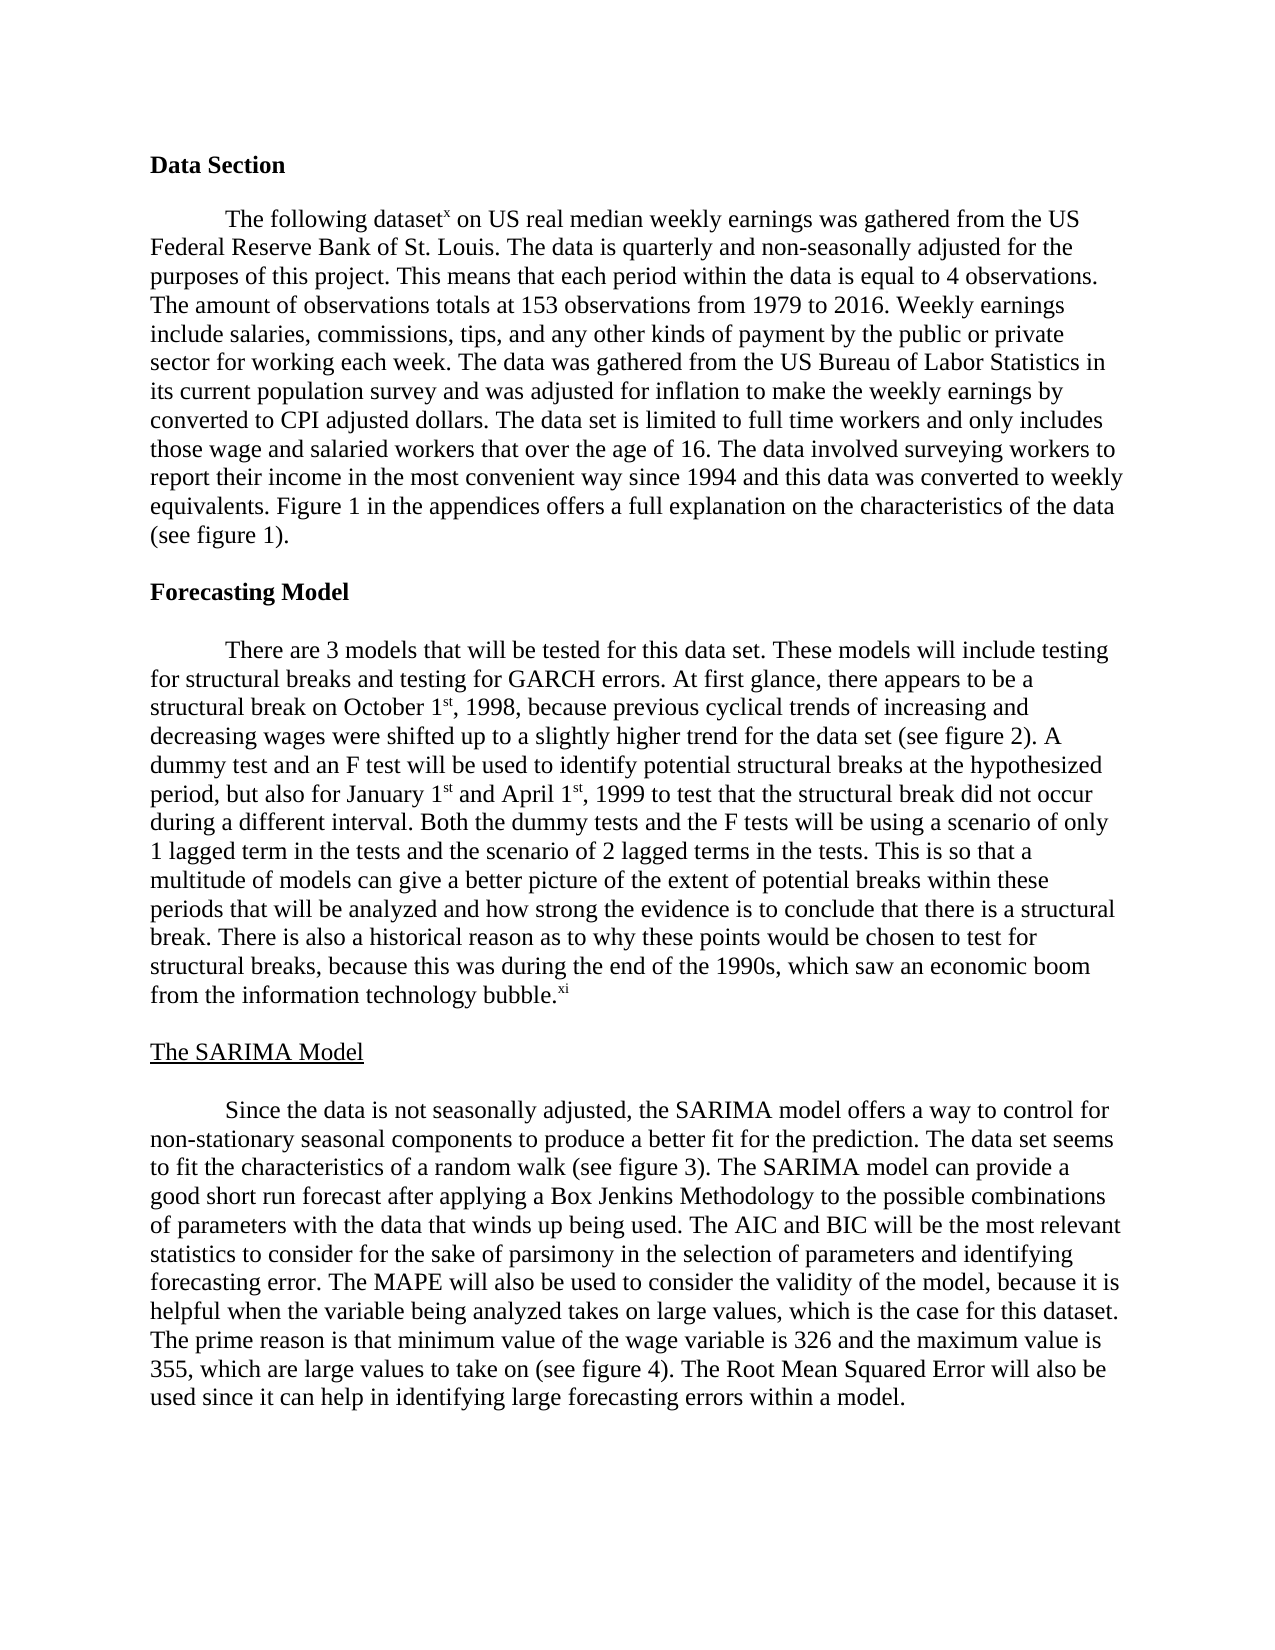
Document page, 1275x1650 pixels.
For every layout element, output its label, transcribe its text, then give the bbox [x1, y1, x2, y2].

text There are 3 models that will be tested for this data set. These models will include testing for structural breaks and testing for GARCH errors. At first glance, there appears to be a structural break on October 1st, 1998, because previous cyclical trends of increasing and decreasing wages were shifted up to a slightly higher trend for the data set (see figure 2). A dummy test and an F test will be used to identify potential structural breaks at the hypothesized period, but also for January 1st and April 1st, 1999 to test that the structural break did not occur during a different interval. Both the dummy tests and the F tests will be using a scenario of only 1 lagged term in the tests and the scenario of 2 lagged terms in the tests. This is so that a multitude of models can give a better picture of the extent of potential breaks within these periods that will be analyzed and how strong the evidence is to conclude that there is a structural break. There is also a historical reason as to why these points would be chosen to test for structural breaks, because this was during the end of the 1990s, which saw an economic boom from the information technology bubble. [150, 635, 1125, 1009]
text The SARIMA Model [150, 1037, 1125, 1066]
text The following dataset on US real median weekly earnings was gathered from the US Federal Reserve Bank of St. Louis. The data is quarterly and non-seasonally adjusted for the purposes of this project. This means that each period within the data is equal to 4 observations. The amount of observations totals at 153 observations from 1979 to 2016. Weekly earnings include salaries, commissions, tips, and any other kinds of payment by the public or private sector for working each week. The data was gathered from the US Bureau of Labor Statistics in its current population survey and was adjusted for inflation to make the weekly earnings by converted to CPI adjusted dollars. The data set is limited to full time workers and only includes those wage and salaried workers that over the age of 16. The data involved surveying workers to report their income in the most convenient way since 1994 and this data was converted to weekly equivalents. Figure 1 in the appendices offers a full explanation on the characteristics of the data (see figure 1). [150, 204, 1125, 549]
text Forecasting Model [150, 577, 1125, 606]
text Data Section [150, 150, 1125, 179]
text Since the data is not seasonally adjusted, the SARIMA model offers a way to control for non-stationary seasonal components to produce a better fit for the prediction. The data set seems to fit the characteristics of a random walk (see figure 3). The SARIMA model can provide a good short run forecast after applying a Box Jenkins Methodology to the possible combinations of parameters with the data that winds up being used. The AIC and BIC will be the most relevant statistics to consider for the sake of parsimony in the selection of parameters and identifying forecasting error. The MAPE will also be used to consider the validity of the model, because it is helpful when the variable being analyzed takes on large values, which is the case for this dataset. The prime reason is that minimum value of the wage variable is 326 and the maximum value is 355, which are large values to take on (see figure 4). The Root Mean Squared Error will also be used since it can help in identifying large forecasting errors within a model. [150, 1095, 1125, 1411]
